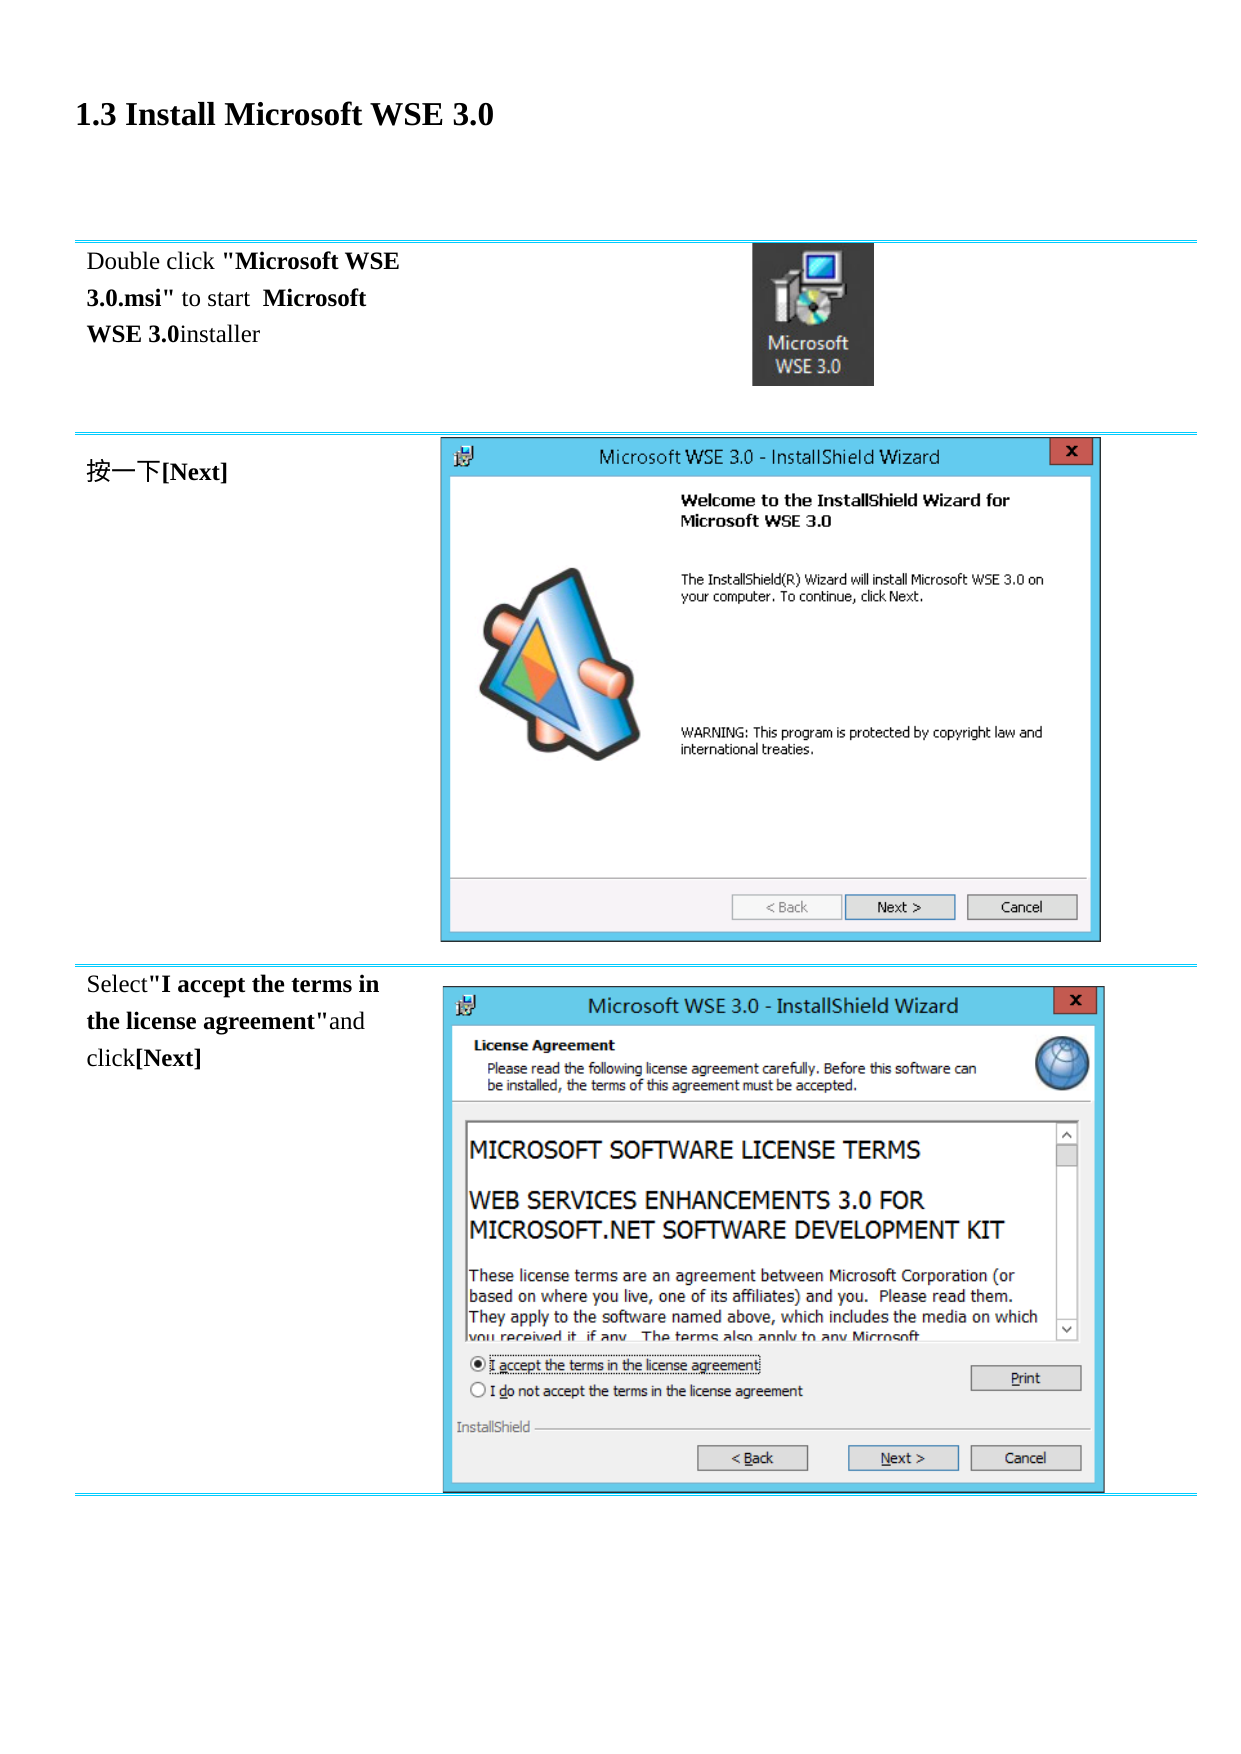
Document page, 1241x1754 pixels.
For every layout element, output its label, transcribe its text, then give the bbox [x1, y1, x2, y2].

picture [442, 986, 1105, 1492]
table_cell [429, 967, 1197, 1493]
table_cell 按一下[Next] [75, 435, 429, 963]
table_header Double click "Microsoft WSE 3.0.msi" to start Microsoft WSE 3.0installer [75, 243, 429, 432]
subtitle 1.3 Install Microsoft WSE 3.0 [75, 79, 1165, 147]
table_cell Select"I accept the terms in the license agreement"and click[Next] [75, 967, 429, 1493]
table_cell [429, 435, 1197, 963]
picture [440, 437, 1101, 942]
picture [752, 244, 874, 386]
table_header [429, 243, 1197, 432]
